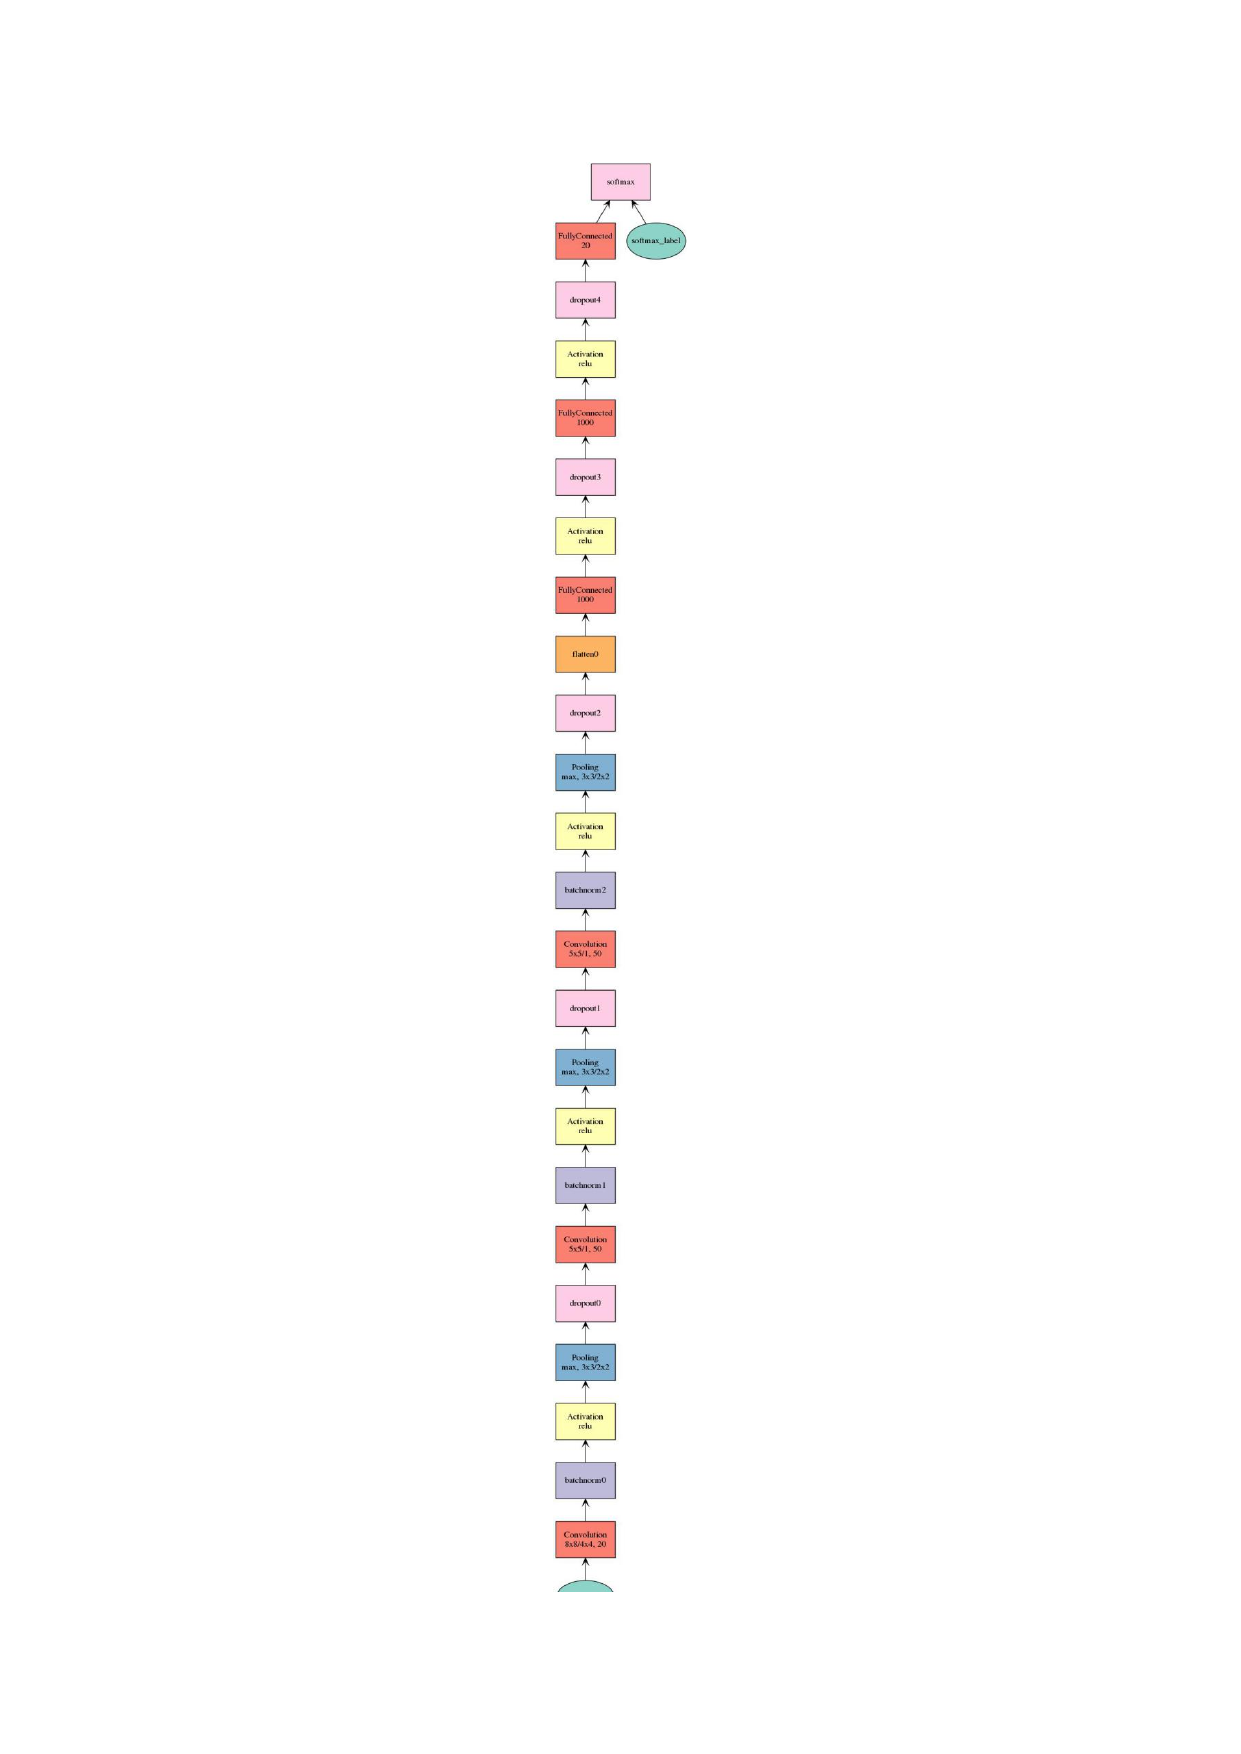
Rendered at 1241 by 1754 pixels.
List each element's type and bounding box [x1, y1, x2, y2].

picture [553, 162, 688, 1592]
